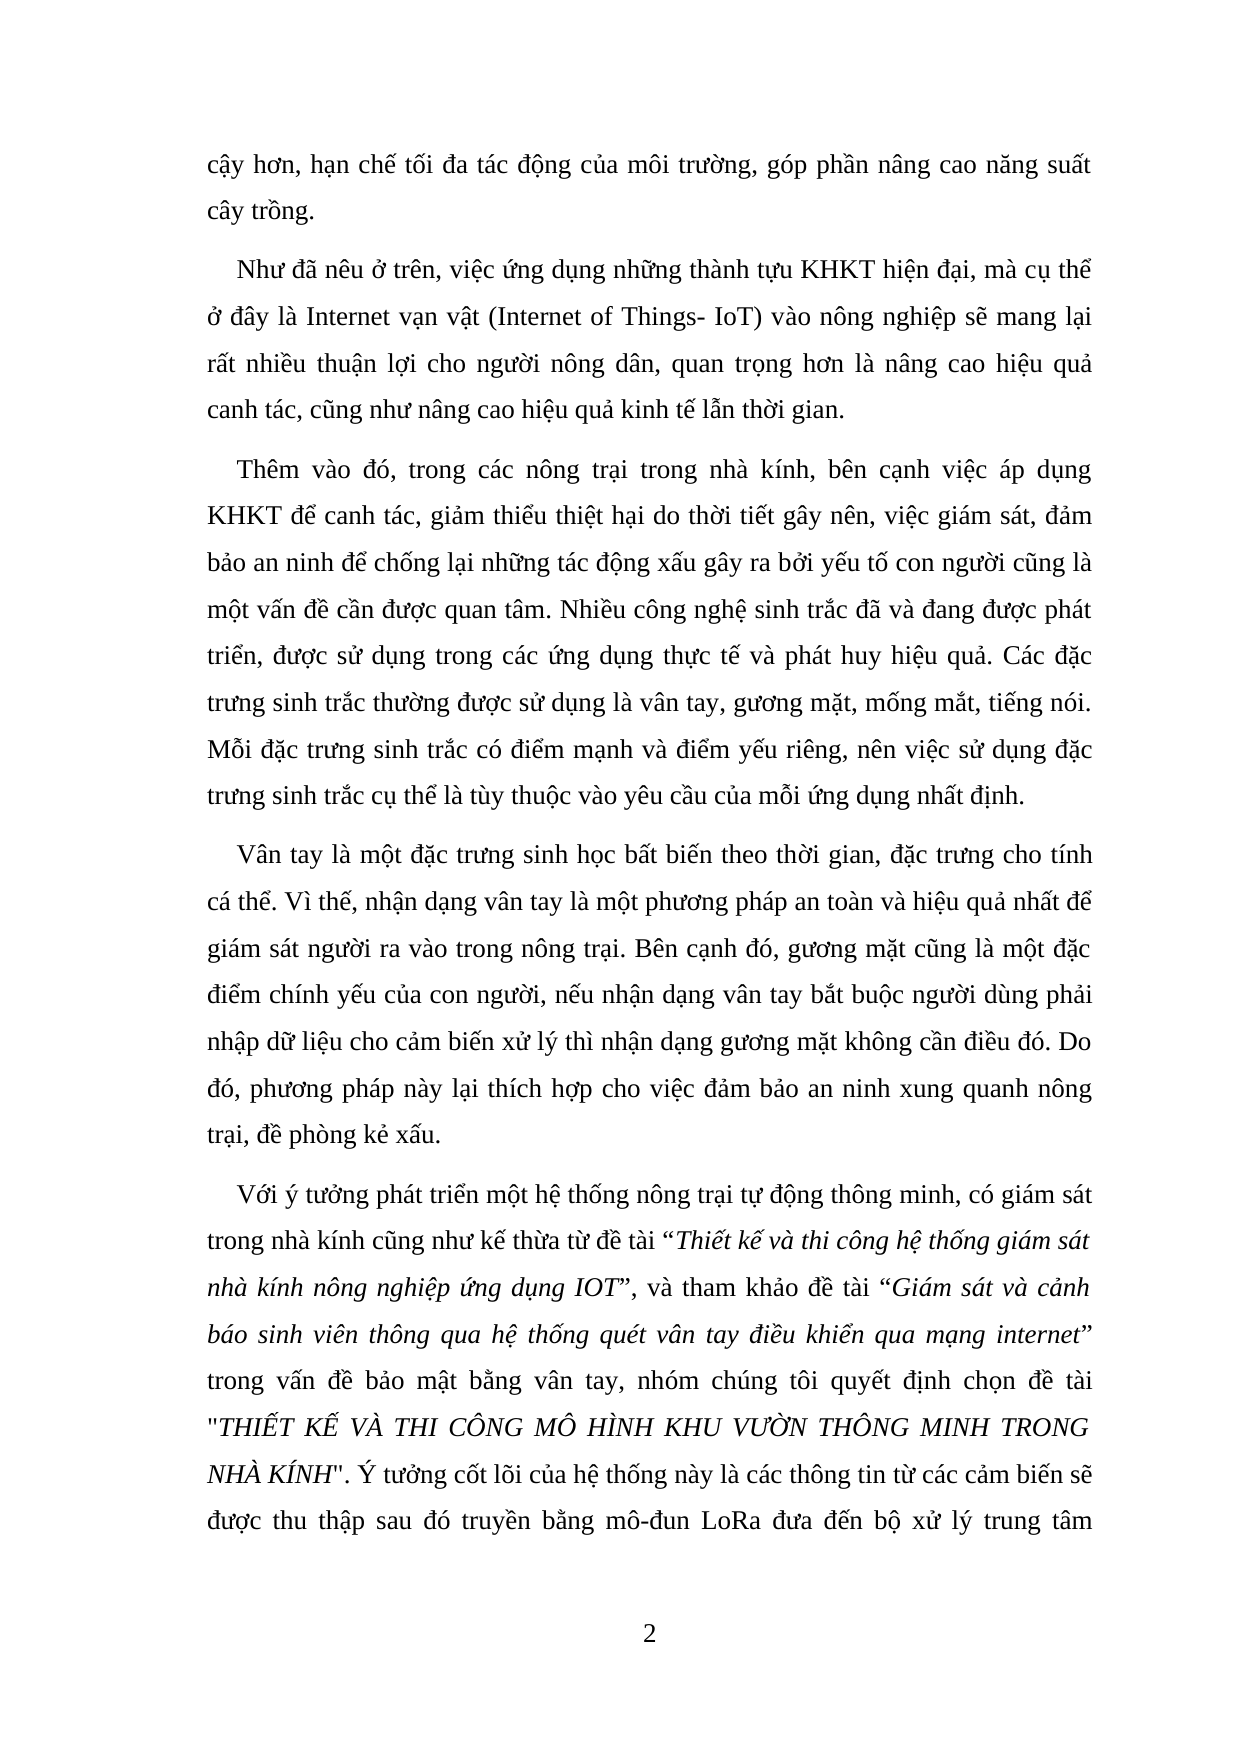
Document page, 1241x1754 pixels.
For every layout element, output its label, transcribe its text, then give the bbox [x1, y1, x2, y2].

text Vân tay là một đặc trưng sinh học bất biến theo thời gian, đặc trưng cho tính cá thể. Vì thế, nhận dạng vân tay là một phương pháp an toàn và hiệu quả nhất để giám sát người ra vào trong nông trại. Bên cạnh đó, gương mặt cũng là một đặc điểm chính yếu của con người, nếu nhận dạng vân tay bắt buộc người dùng phải nhập dữ liệu cho cảm biến xử lý thì nhận dạng gương mặt không cần điều đó. Do đó, phương pháp này lại thích hợp cho việc đảm bảo an ninh xung quanh nông trại, đề phòng kẻ xấu. [207, 838, 1092, 1150]
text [207, 1178, 1092, 1536]
text Như đã nêu ở trên, việc ứng dụng những thành tựu KHKT hiện đại, mà cụ thể ở đây là Internet vạn vật (Internet of Things- IoT) vào nông nghiệp sẽ mang lại rất nhiều thuận lợi cho người nông dân, quan trọng hơn là nâng cao hiệu quả canh tác, cũng như nâng cao hiệu quả kinh tế lẫn thời gian. [207, 253, 1092, 425]
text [207, 148, 1092, 226]
text Thêm vào đó, trong các nông trại trong nhà kính, bên cạnh việc áp dụng KHKT để canh tác, giảm thiểu thiệt hại do thời tiết gây nên, việc giám sát, đảm bảo an ninh để chống lại những tác động xấu gây ra bởi yếu tố con người cũng là một vấn đề cần được quan tâm. Nhiều công nghệ sinh trắc đã và đang được phát triển, được sử dụng trong các ứng dụng thực tế và phát huy hiệu quả. Các đặc trưng sinh trắc thường được sử dụng là vân tay, gương mặt, mống mắt, tiếng nói. Mỗi đặc trưng sinh trắc có điểm mạnh và điểm yếu riêng, nên việc sử dụng đặc trưng sinh trắc cụ thể là tùy thuộc vào yêu cầu của mỗi ứng dụng nhất định. [207, 453, 1092, 811]
